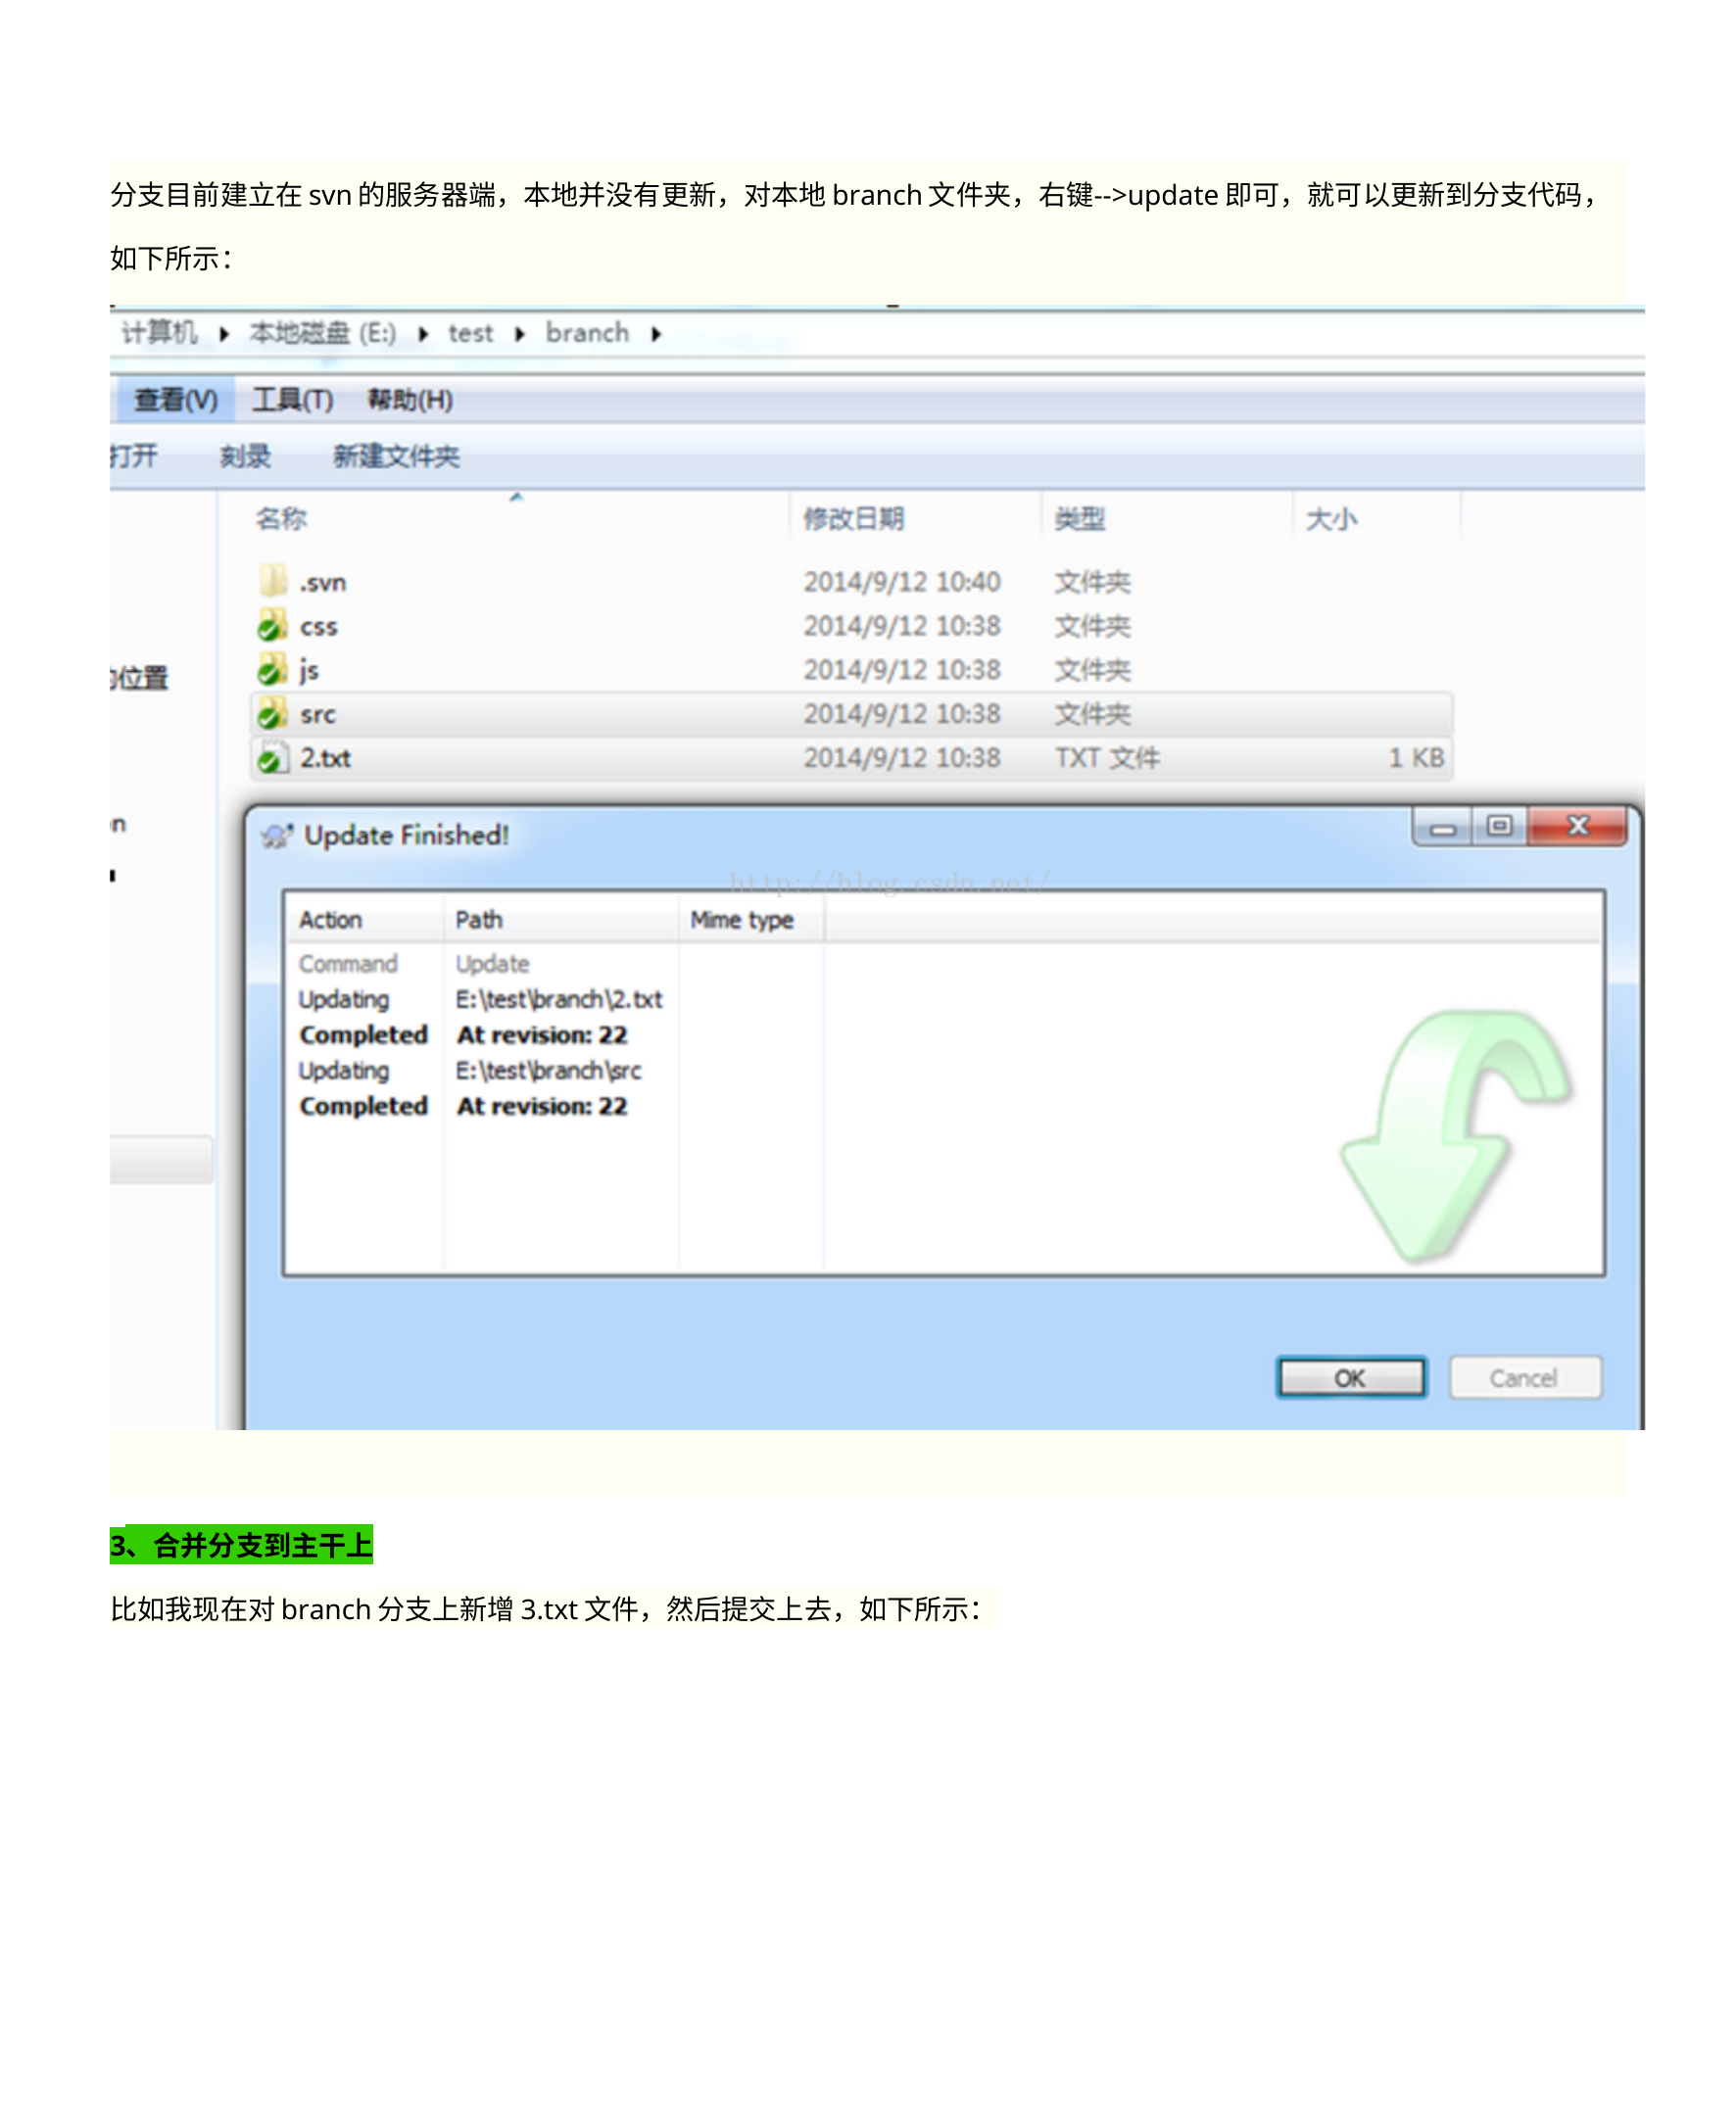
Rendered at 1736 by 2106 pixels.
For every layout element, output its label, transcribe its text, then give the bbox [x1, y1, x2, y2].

text 3、合并分支到主干上 [110, 1512, 1626, 1576]
text 比如我现在对branch分支上新增3.txt文件，然后提交上去，如下所示： [110, 1576, 1626, 1672]
text 分支目前建立在svn的服务器端，本地并没有更新，对本地branch文件夹，右键-->update即可，就可以更新到分支代码，如下所示： [110, 162, 1626, 289]
picture [110, 304, 1646, 1430]
